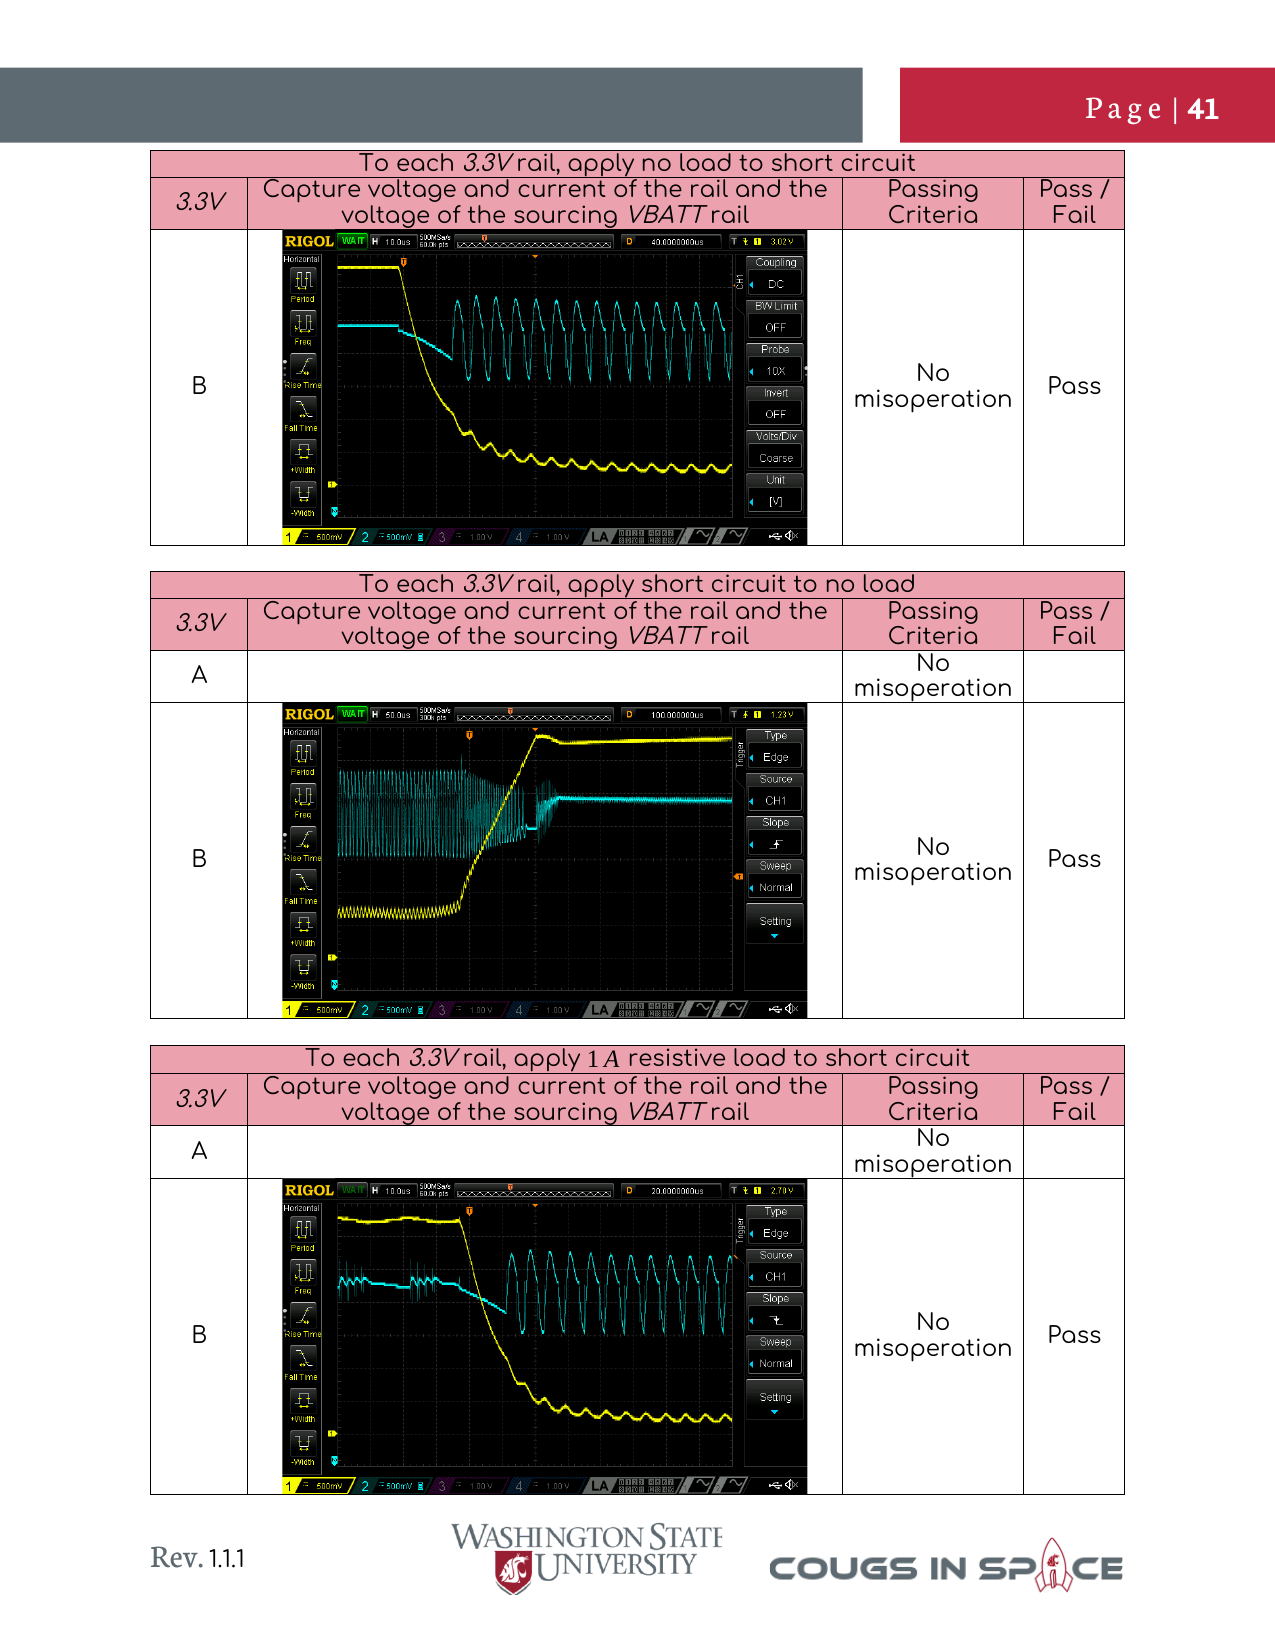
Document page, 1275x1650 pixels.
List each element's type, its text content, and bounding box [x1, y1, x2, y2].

table_cell [248, 651, 842, 702]
table_cell B [151, 230, 247, 545]
picture [769, 1537, 1123, 1594]
table_cell No misoperation [843, 1179, 1023, 1493]
table_cell No misoperation [843, 1126, 1023, 1177]
table_cell Passing Criteria [843, 1074, 1023, 1125]
table_cell [248, 1126, 842, 1177]
table_cell [808, 230, 842, 545]
table_cell Passing Criteria [843, 599, 1023, 650]
table_cell B [151, 1179, 247, 1493]
table_cell Passing Criteria [843, 178, 1023, 229]
table_header To each 3.3V rail, apply short circuit to no load [151, 572, 1124, 598]
table_cell [248, 1179, 282, 1493]
table_cell [808, 703, 842, 1018]
table_cell [808, 1179, 842, 1493]
table_cell [1024, 1126, 1124, 1177]
table_cell Pass / Fail [1024, 178, 1124, 229]
table_cell Pass [1024, 703, 1124, 1018]
table_header To each 3.3V rail, apply resistive load to short circuit [151, 1046, 1124, 1073]
picture [282, 229, 808, 545]
table_cell Capture voltage and current of the rail and the voltage of the sourcing VBATT rail [248, 1074, 842, 1125]
picture [282, 1178, 808, 1494]
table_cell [248, 178, 842, 229]
picture [282, 703, 808, 1018]
table_cell No misoperation [843, 651, 1023, 702]
table_cell [248, 230, 282, 545]
table_cell Capture voltage and current of the rail and the voltage of the sourcing VBATT rail [248, 599, 842, 650]
table_cell A [151, 651, 247, 702]
table_cell A [151, 1126, 247, 1177]
table_cell Pass [1024, 1179, 1124, 1493]
table_cell [1024, 651, 1124, 702]
table_cell No misoperation [843, 703, 1023, 1018]
table_cell 3.3V [151, 178, 247, 229]
picture [450, 1522, 723, 1595]
table_cell B [151, 703, 247, 1018]
table_cell 3.3V [151, 1074, 247, 1125]
table_cell Pass / Fail [1024, 599, 1124, 650]
table_cell [248, 703, 282, 1018]
table_cell Pass / Fail [1024, 1074, 1124, 1125]
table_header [151, 151, 1124, 177]
table_cell 3.3V [151, 599, 247, 650]
table_cell Pass [1024, 230, 1124, 545]
table_cell No misoperation [843, 230, 1023, 545]
